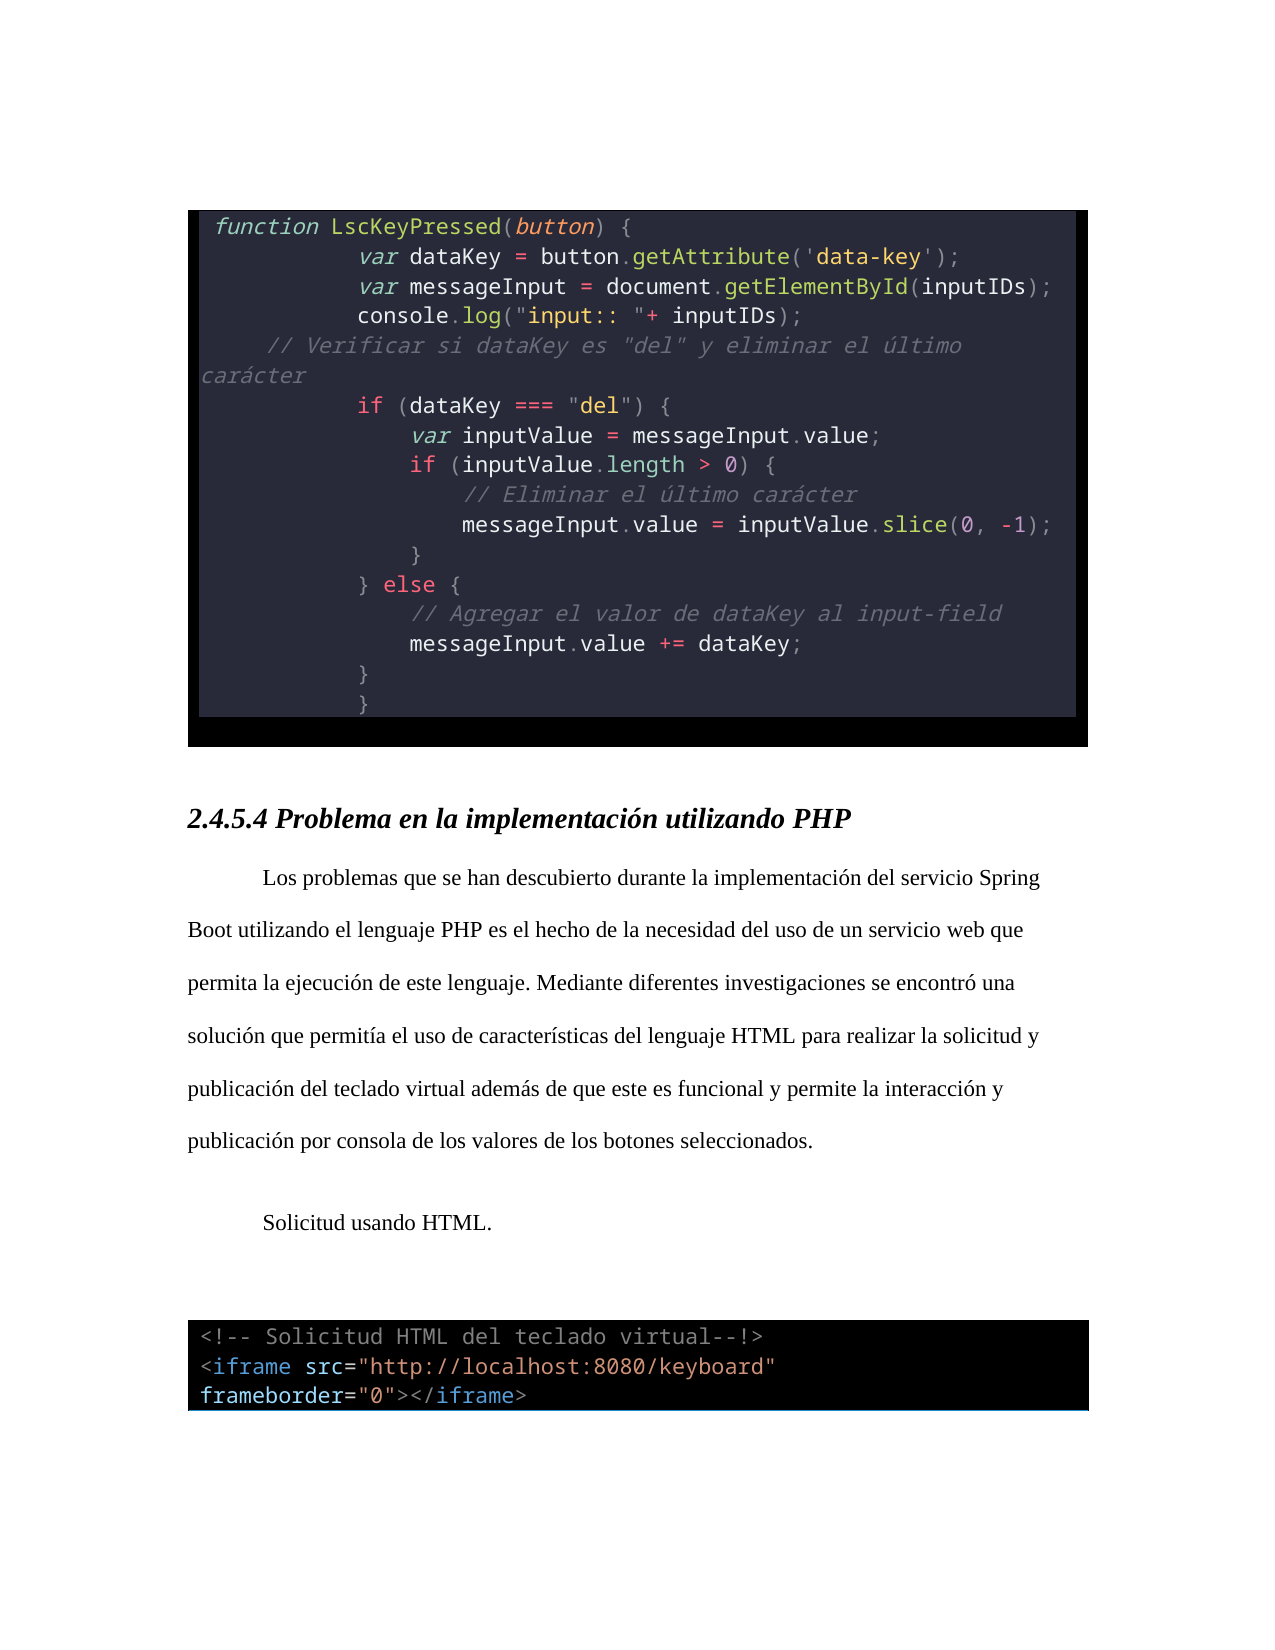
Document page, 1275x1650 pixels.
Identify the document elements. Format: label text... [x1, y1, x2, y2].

text Solicitud usando HTML. [187, 1209, 1087, 1236]
text Los problemas que se han descubierto durante la implementación del servicio Spring Boot utilizando el lenguaje PHP es el hecho de la necesidad del uso de un servicio web que permita la ejecución de este lenguaje. Mediante diferentes investigaciones se encontró una solución que permitía el uso de características del lenguaje HTML para realizar la solicitud y publicación del teclado virtual además de que este es funcional y permite la interacción y publicación por consola de los valores de los botones seleccionados. [187, 864, 1087, 1154]
table_header <!-- Solicitud HTML del teclado virtual--!> <iframe src="http://localhost:8080/keyboard" frameborder="0"></iframe> [189, 1321, 1088, 1410]
table_header function LscKeyPressed(button) { var dataKey = button.getAttribute('data-key'); var messageInput = document.getElementById(inputIDs); console.log("input:: "+ inputIDs); // Verificar si dataKey es "del" y eliminar el último carácter if (dataKey === "del") { var inputValue = messageInput.value; if (inputValue.length > 0) { // Eliminar el último carácter messageInput.value = inputValue.slice(0, -1); } } else { // Agregar el valor de dataKey al input-field messageInput.value += dataKey; } } [189, 211, 1087, 746]
subtitle 2.4.5.4 Problema en la implementación utilizando PHP [187, 801, 1087, 834]
